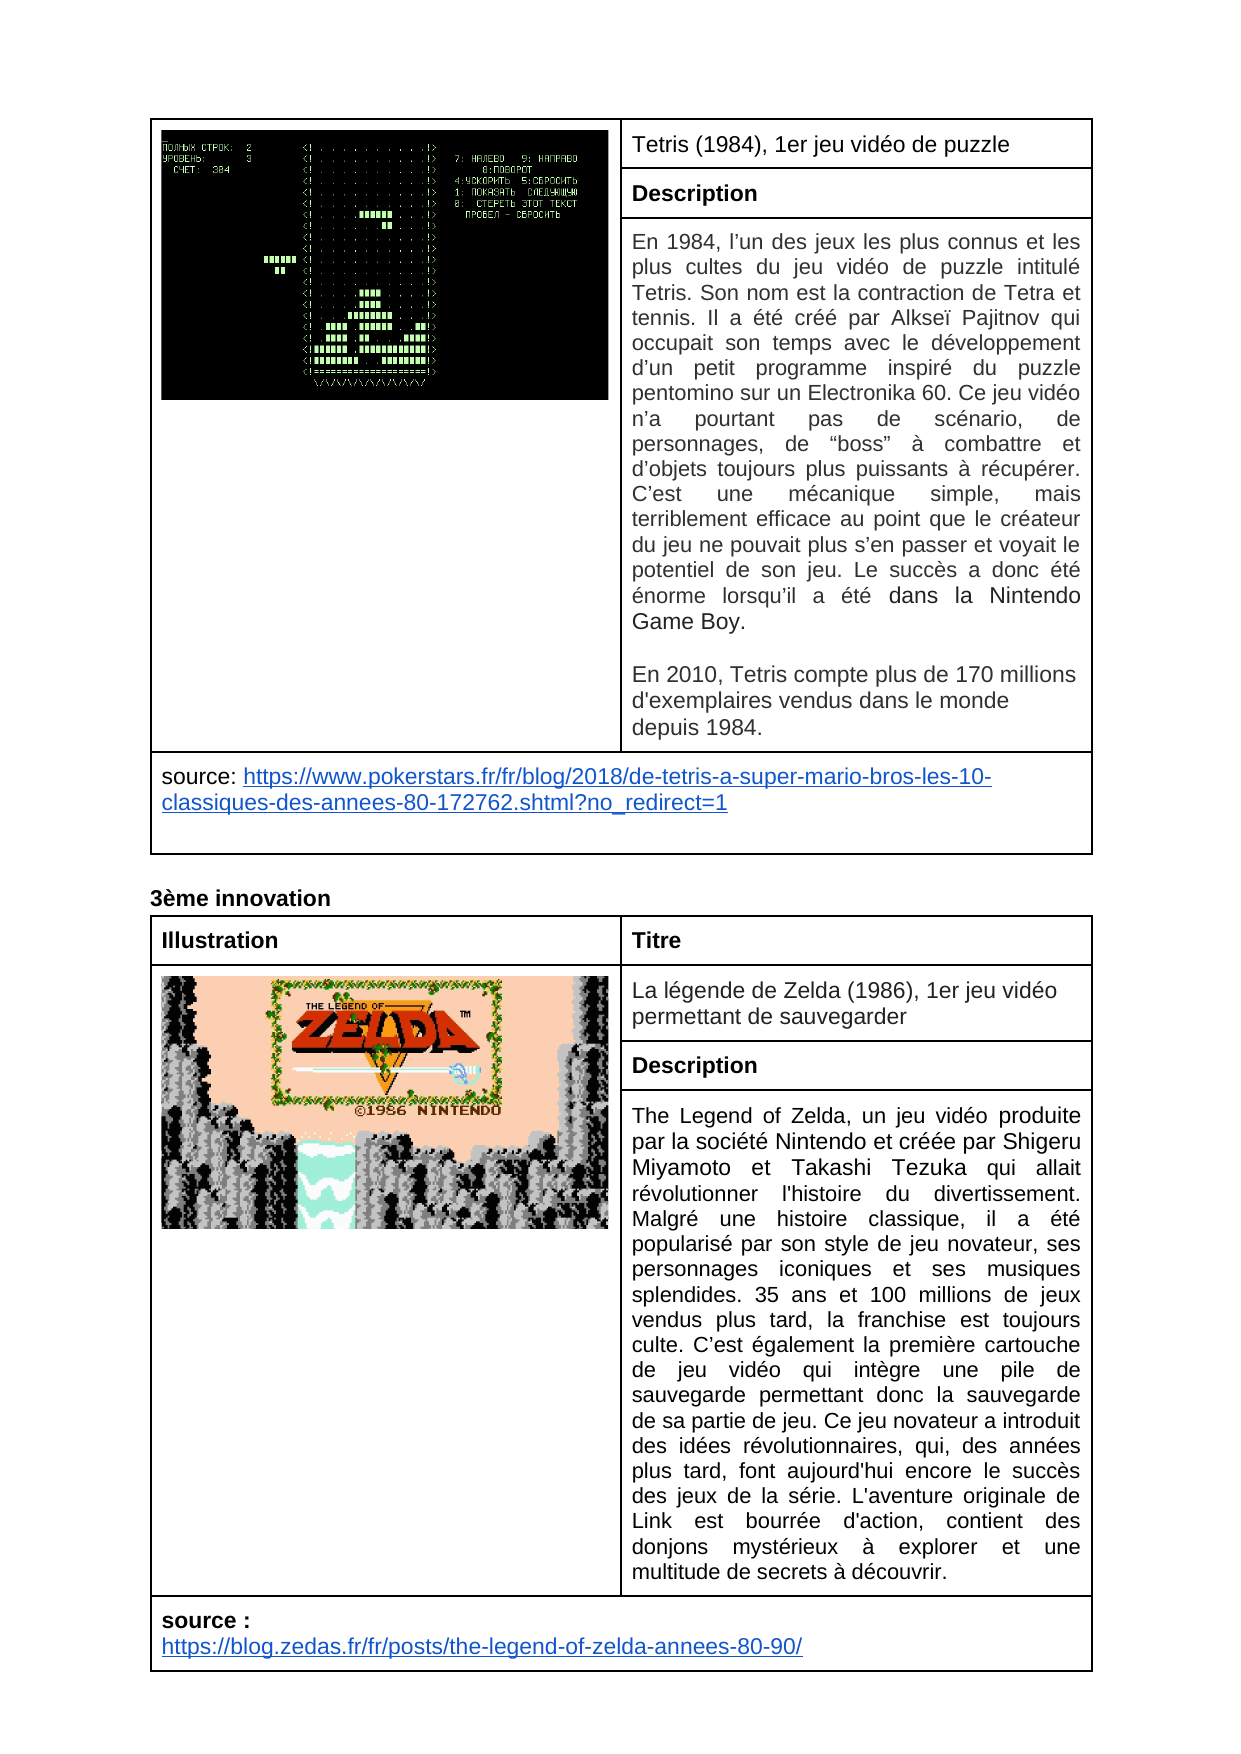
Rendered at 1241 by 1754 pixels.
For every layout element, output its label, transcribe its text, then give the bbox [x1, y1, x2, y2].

picture [161, 130, 609, 400]
text 3ème innovation [150, 885, 1090, 911]
table_cell [152, 966, 620, 1594]
table_header Titre [622, 917, 1091, 964]
table_cell [152, 120, 620, 751]
picture [161, 976, 609, 1229]
table_cell source: https://www.pokerstars.fr/fr/blog/2018/de-tetris-a-super-mario-bros-les-10-classiques-des-annees-80-172762.shtml?no_redirect=1 [152, 753, 1091, 852]
table_cell Description [622, 1042, 1091, 1089]
table_cell The Legend of Zelda, un jeu vidéo produite par la société Nintendo et créée par Shigeru Miyamoto et Takashi Tezuka qui allait révolutionner l'histoire du divertissement. Malgré une histoire classique, il a été popularisé par son style de jeu novateur, ses personnages iconiques et ses musiques splendides. 35 ans et 100 millions de jeux vendus plus tard, la franchise est toujours culte. C’est également la première cartouche de jeu vidéo qui intègre une pile de sauvegarde permettant donc la sauvegarde de sa partie de jeu. Ce jeu novateur a introduit des idées révolutionnaires, qui, des années plus tard, font aujourd'hui encore le succès des jeux de la série. L'aventure originale de Link est bourrée d'action, contient des donjons mystérieux à explorer et une multitude de secrets à découvrir. [622, 1091, 1091, 1594]
table_cell Description [622, 169, 1091, 217]
table_header Illustration [152, 917, 620, 964]
table_cell Tetris (1984), 1er jeu vidéo de puzzle [622, 120, 1091, 167]
table_cell La légende de Zelda (1986), 1er jeu vidéo permettant de sauvegarder [622, 966, 1091, 1040]
table_cell En 1984, l’un des jeux les plus connus et les plus cultes du jeu vidéo de puzzle intitulé Tetris. Son nom est la contraction de Tetra et tennis. Il a été créé par Alkseï Pajitnov qui occupait son temps avec le développement d’un petit programme inspiré du puzzle pentomino sur un Electronika 60. Ce jeu vidéo n’a pourtant pas de scénario, de personnages, de “boss” à combattre et d’objets toujours plus puissants à récupérer. C’est une mécanique simple, mais terriblement efficace au point que le créateur du jeu ne pouvait plus s’en passer et voyait le potentiel de son jeu. Le succès a donc été énorme lorsqu’il a été dans la Nintendo Game Boy. En 2010, Tetris compte plus de 170 millions d'exemplaires vendus dans le monde depuis 1984. [622, 219, 1091, 751]
table_cell source : https://blog.zedas.fr/fr/posts/the-legend-of-zelda-annees-80-90/ [152, 1597, 1091, 1670]
